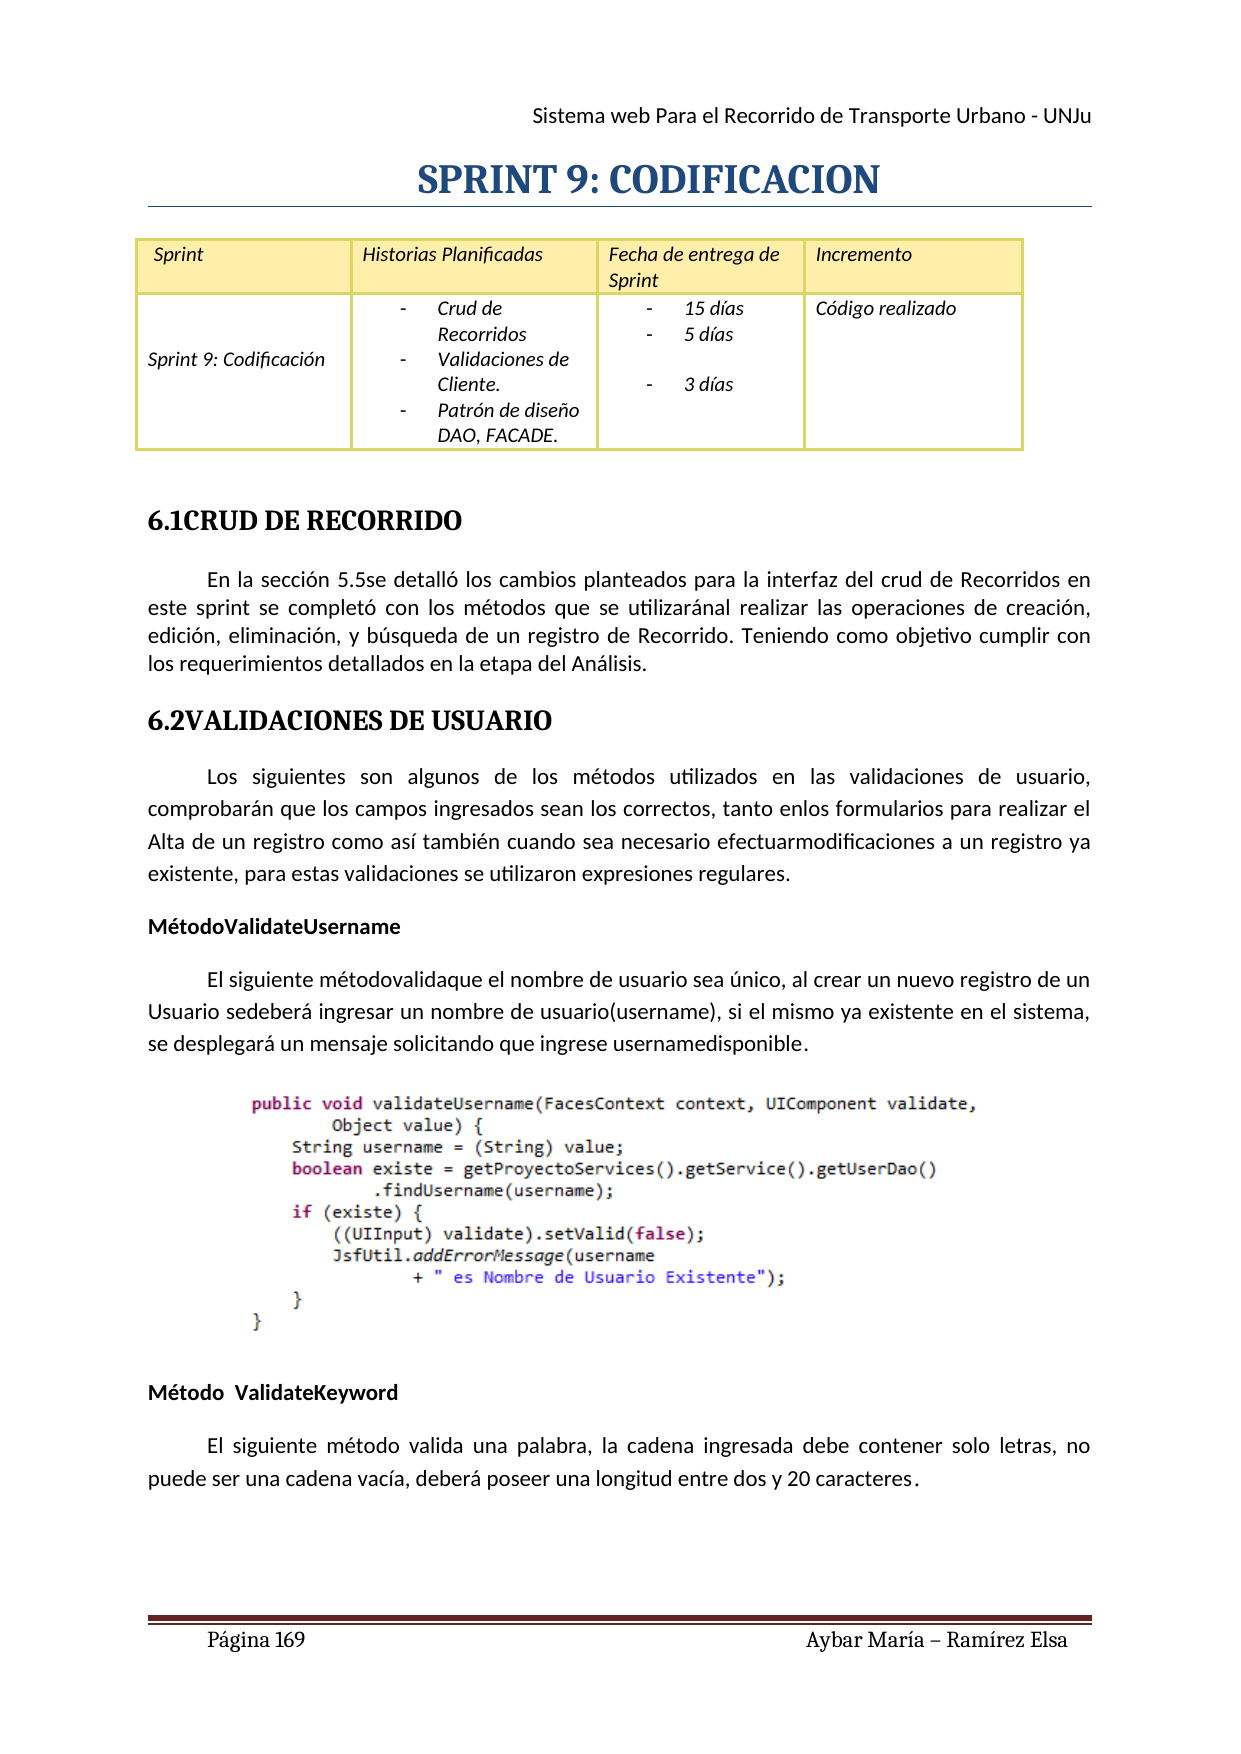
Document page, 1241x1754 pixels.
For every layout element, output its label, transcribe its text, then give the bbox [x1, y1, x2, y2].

text El siguiente método valida una palabra, la cadena ingresada debe contener solo letras, no puede ser una cadena vacía, deberá poseer una longitud entre dos y 20 caracteres. [148, 1431, 1092, 1492]
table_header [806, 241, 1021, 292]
subtitle Sprint 9: Codificacion [148, 156, 1092, 206]
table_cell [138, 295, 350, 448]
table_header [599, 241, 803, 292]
text Método ValidateKeyword [148, 1378, 1092, 1406]
text El siguiente métodovalidaque el nombre de usuario sea único, al crear un nuevo registro de un Usuario sedeberá ingresar un nombre de usuario(username), si el mismo ya existente en el sistema, se desplegará un mensaje solicitando que ingrese usernamedisponible. [148, 965, 1092, 1057]
subtitle 6.2Validaciones de Usuario [148, 704, 1092, 737]
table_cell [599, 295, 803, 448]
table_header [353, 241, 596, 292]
text En la sección 5.5se detalló los cambios planteados para la interfaz del crud de Recorridos en este sprint se completó con los métodos que se utilizaránal realizar las operaciones de creación, edición, eliminación, y búsqueda de un registro de Recorrido. Teniendo como objetivo cumplir con los requerimientos detallados en la etapa del Análisis. [148, 565, 1092, 677]
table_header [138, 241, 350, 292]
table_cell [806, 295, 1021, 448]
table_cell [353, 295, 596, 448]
text MétodoValidateUsername [148, 912, 1092, 940]
picture [236, 1082, 1004, 1354]
text Los siguientes son algunos de los métodos utilizados en las validaciones de usuario, comprobarán que los campos ingresados sean los correctos, tanto enlos formularios para realizar el Alta de un registro como así también cuando sea necesario efectuarmodificaciones a un registro ya existente, para estas validaciones se utilizaron expresiones regulares. [148, 762, 1092, 887]
subtitle 6.1Crud de recorrido [148, 504, 1092, 538]
